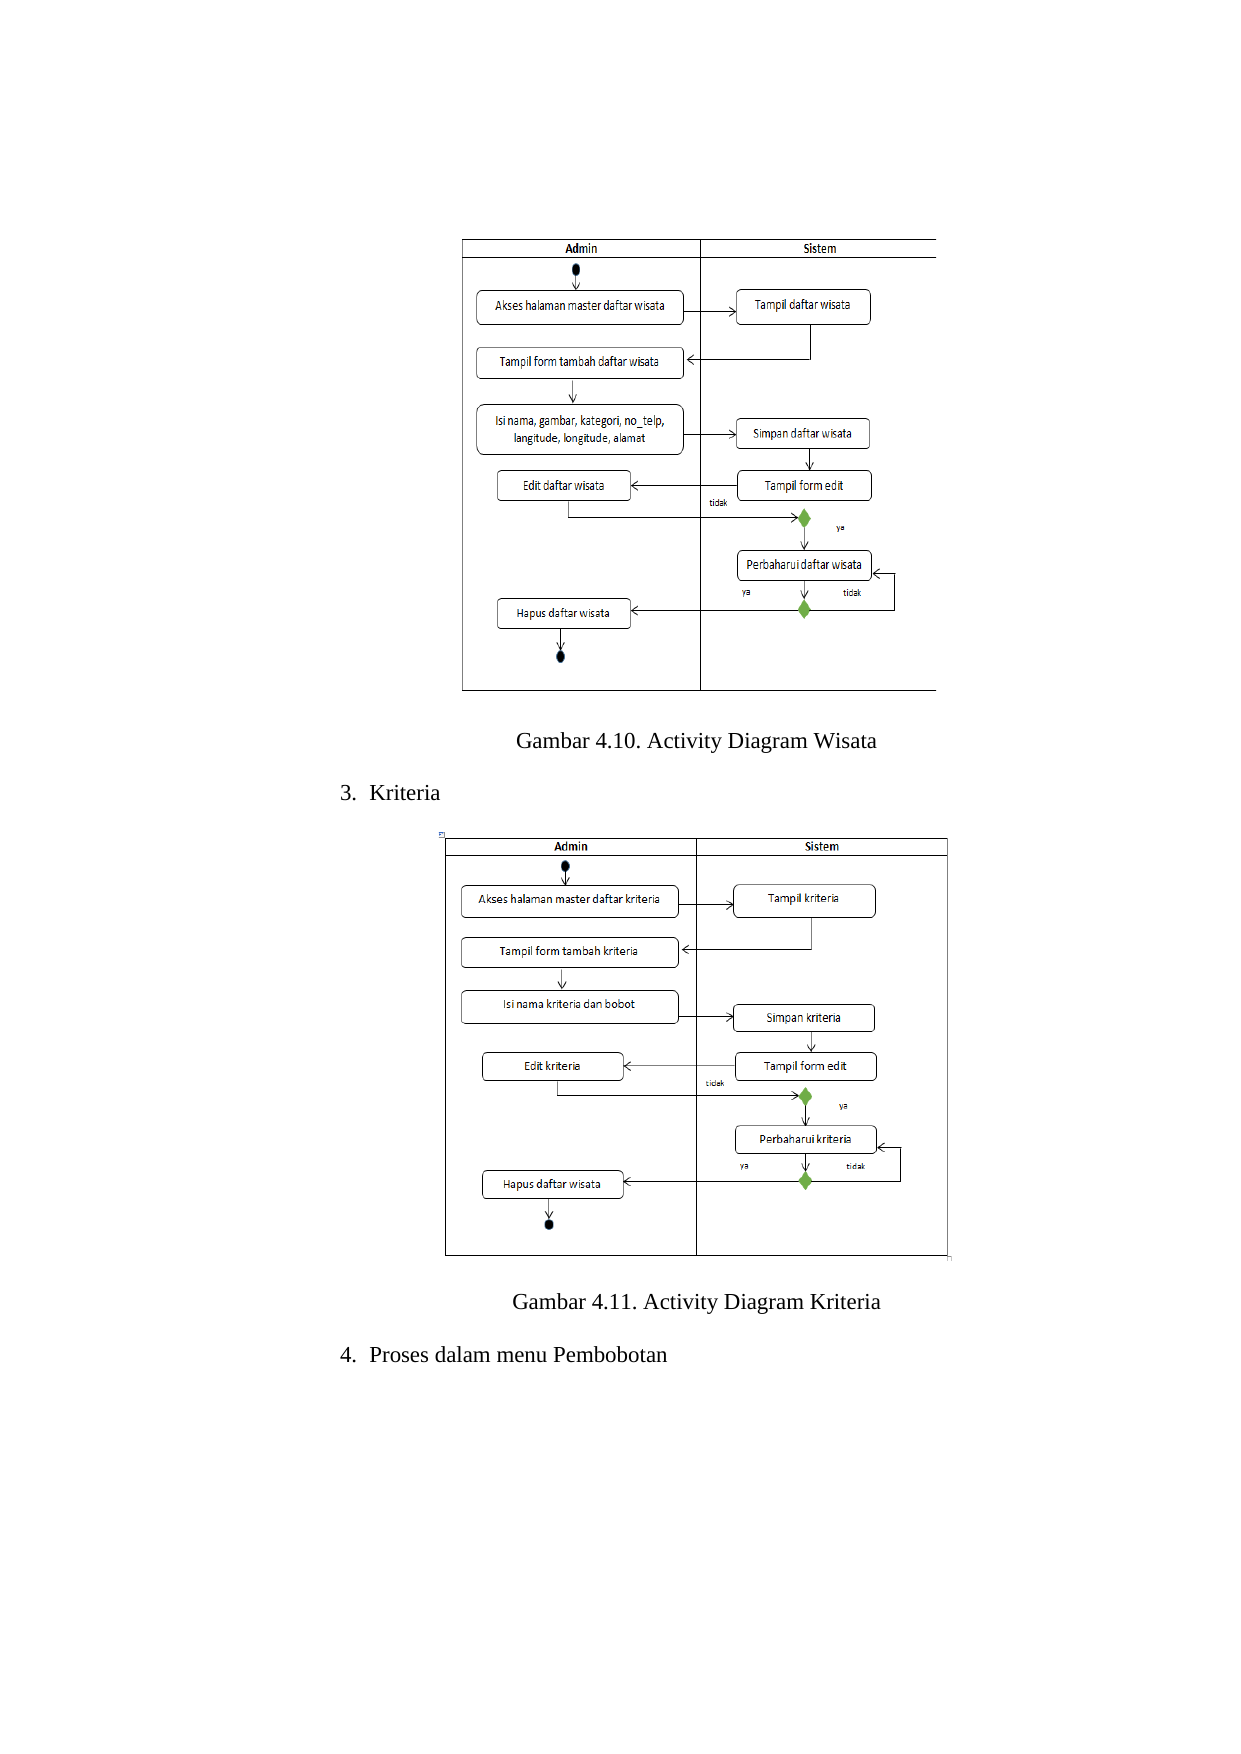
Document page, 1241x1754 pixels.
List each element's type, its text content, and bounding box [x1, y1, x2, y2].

list Kriteria [340, 779, 1063, 806]
list Gambar 4.10. Activity Diagram Wisata [330, 727, 1063, 753]
list Gambar 4.11. Activity Diagram Kriteria [330, 1288, 1063, 1315]
picture [456, 236, 937, 699]
picture [438, 832, 955, 1261]
list Proses dalam menu Pembobotan [340, 1341, 1063, 1367]
